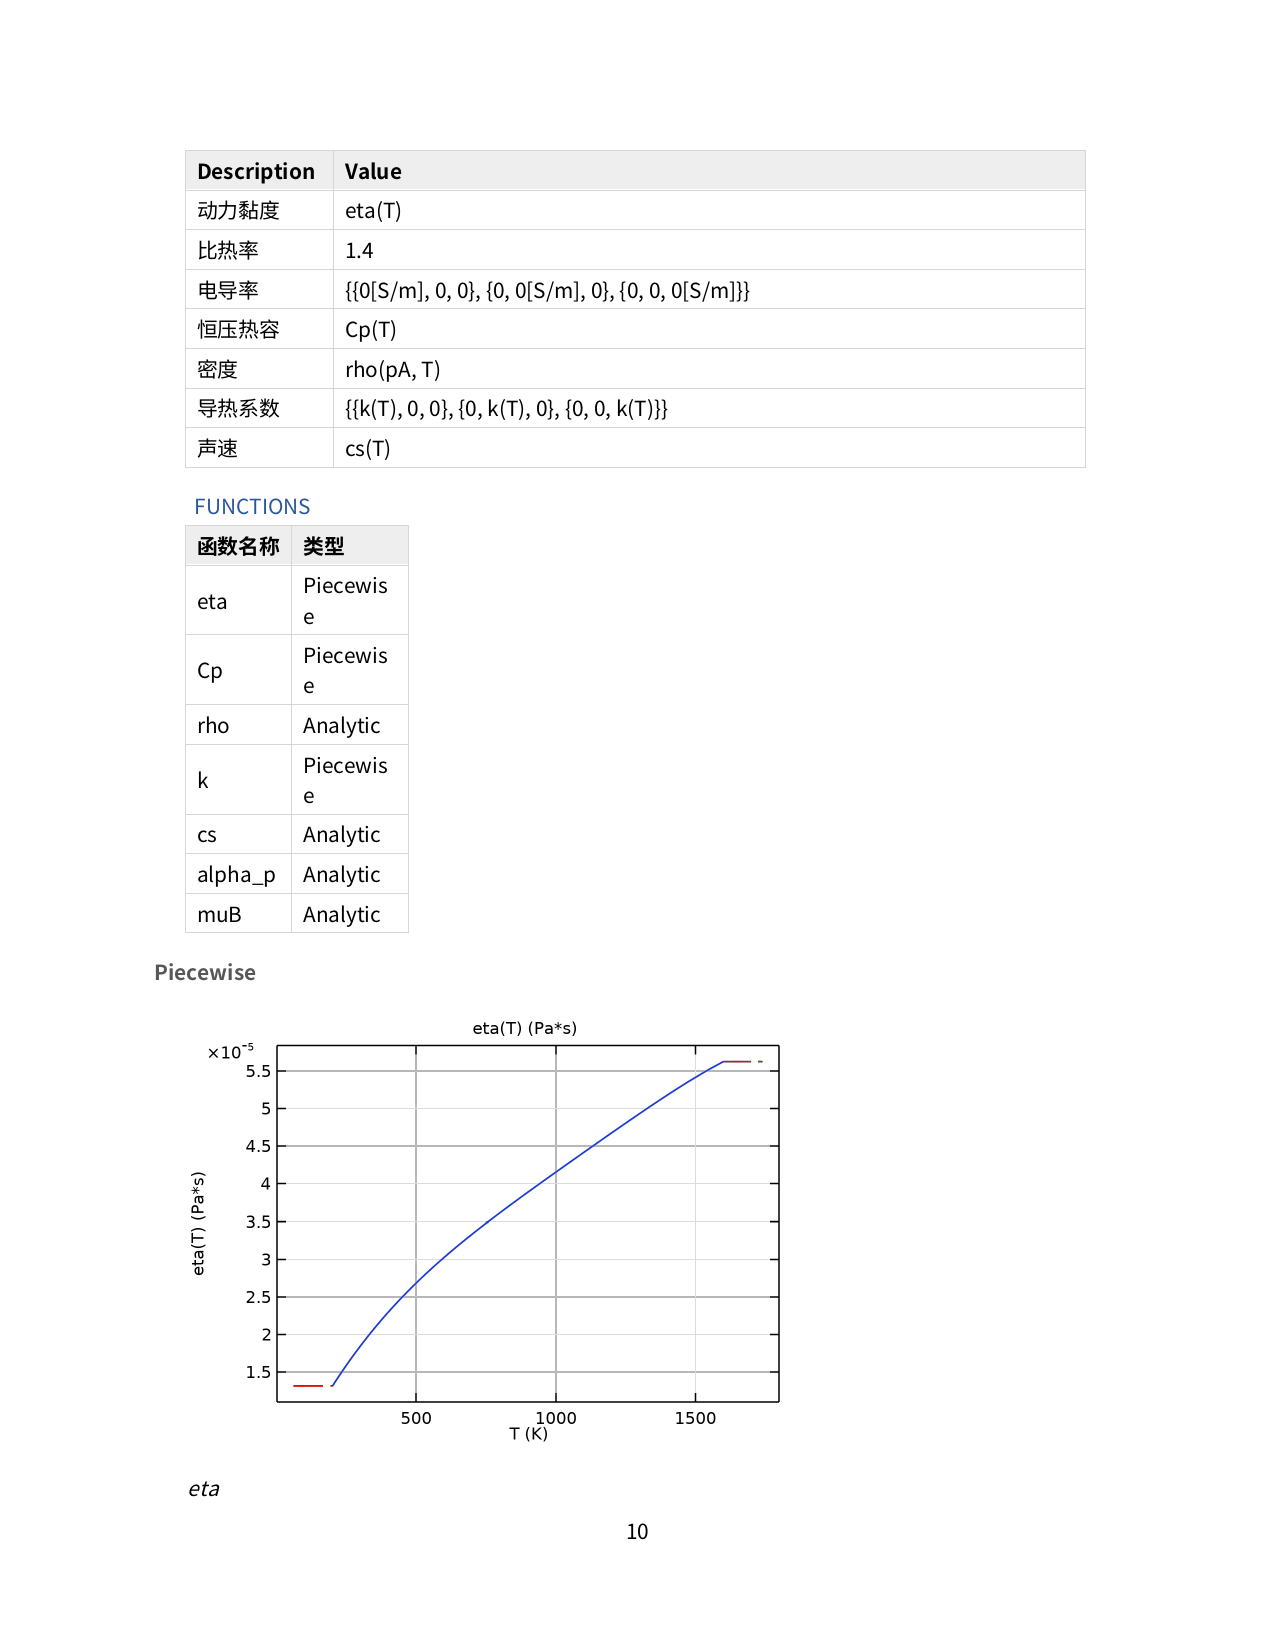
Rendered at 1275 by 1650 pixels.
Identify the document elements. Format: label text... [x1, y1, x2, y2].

table_cell 比热率 [186, 230, 333, 269]
table_header 函数名称 [186, 526, 291, 564]
table_cell rho(pA, T) [334, 349, 1085, 387]
table_cell 声速 [186, 428, 333, 467]
subtitle Piecewise [154, 956, 1087, 986]
table_cell alpha_p [186, 854, 291, 893]
table_cell 恒压热容 [186, 309, 333, 348]
picture [187, 997, 788, 1448]
table_cell k [186, 745, 291, 813]
table_cell muB [186, 894, 291, 932]
table_header Description [186, 151, 333, 189]
table_cell {{0[S/m], 0, 0}, {0, 0[S/m], 0}, {0, 0, 0[S/m]}} [334, 270, 1085, 308]
table_cell 密度 [186, 349, 333, 387]
table_cell cs [186, 815, 291, 853]
table_cell Piecewise [292, 635, 408, 704]
table_cell Cp(T) [334, 309, 1085, 348]
table_cell Analytic [292, 854, 408, 893]
text Functions [194, 491, 1087, 521]
table_cell eta [186, 566, 291, 634]
table_cell 导热系数 [186, 389, 333, 427]
table_header 类型 [292, 526, 408, 564]
table_cell rho [186, 705, 291, 744]
table_cell Analytic [292, 894, 408, 932]
table_cell Analytic [292, 815, 408, 853]
table_cell Piecewise [292, 745, 408, 813]
table_cell cs(T) [334, 428, 1085, 467]
text eta [187, 1472, 1087, 1503]
table_cell Cp [186, 635, 291, 704]
table_header Value [334, 151, 1085, 189]
table_cell 1.4 [334, 230, 1085, 269]
table_cell Piecewise [292, 566, 408, 634]
table_cell eta(T) [334, 191, 1085, 229]
table_cell {{k(T), 0, 0}, {0, k(T), 0}, {0, 0, k(T)}} [334, 389, 1085, 427]
table_cell 动力黏度 [186, 191, 333, 229]
table_cell 电导率 [186, 270, 333, 308]
table_cell Analytic [292, 705, 408, 744]
